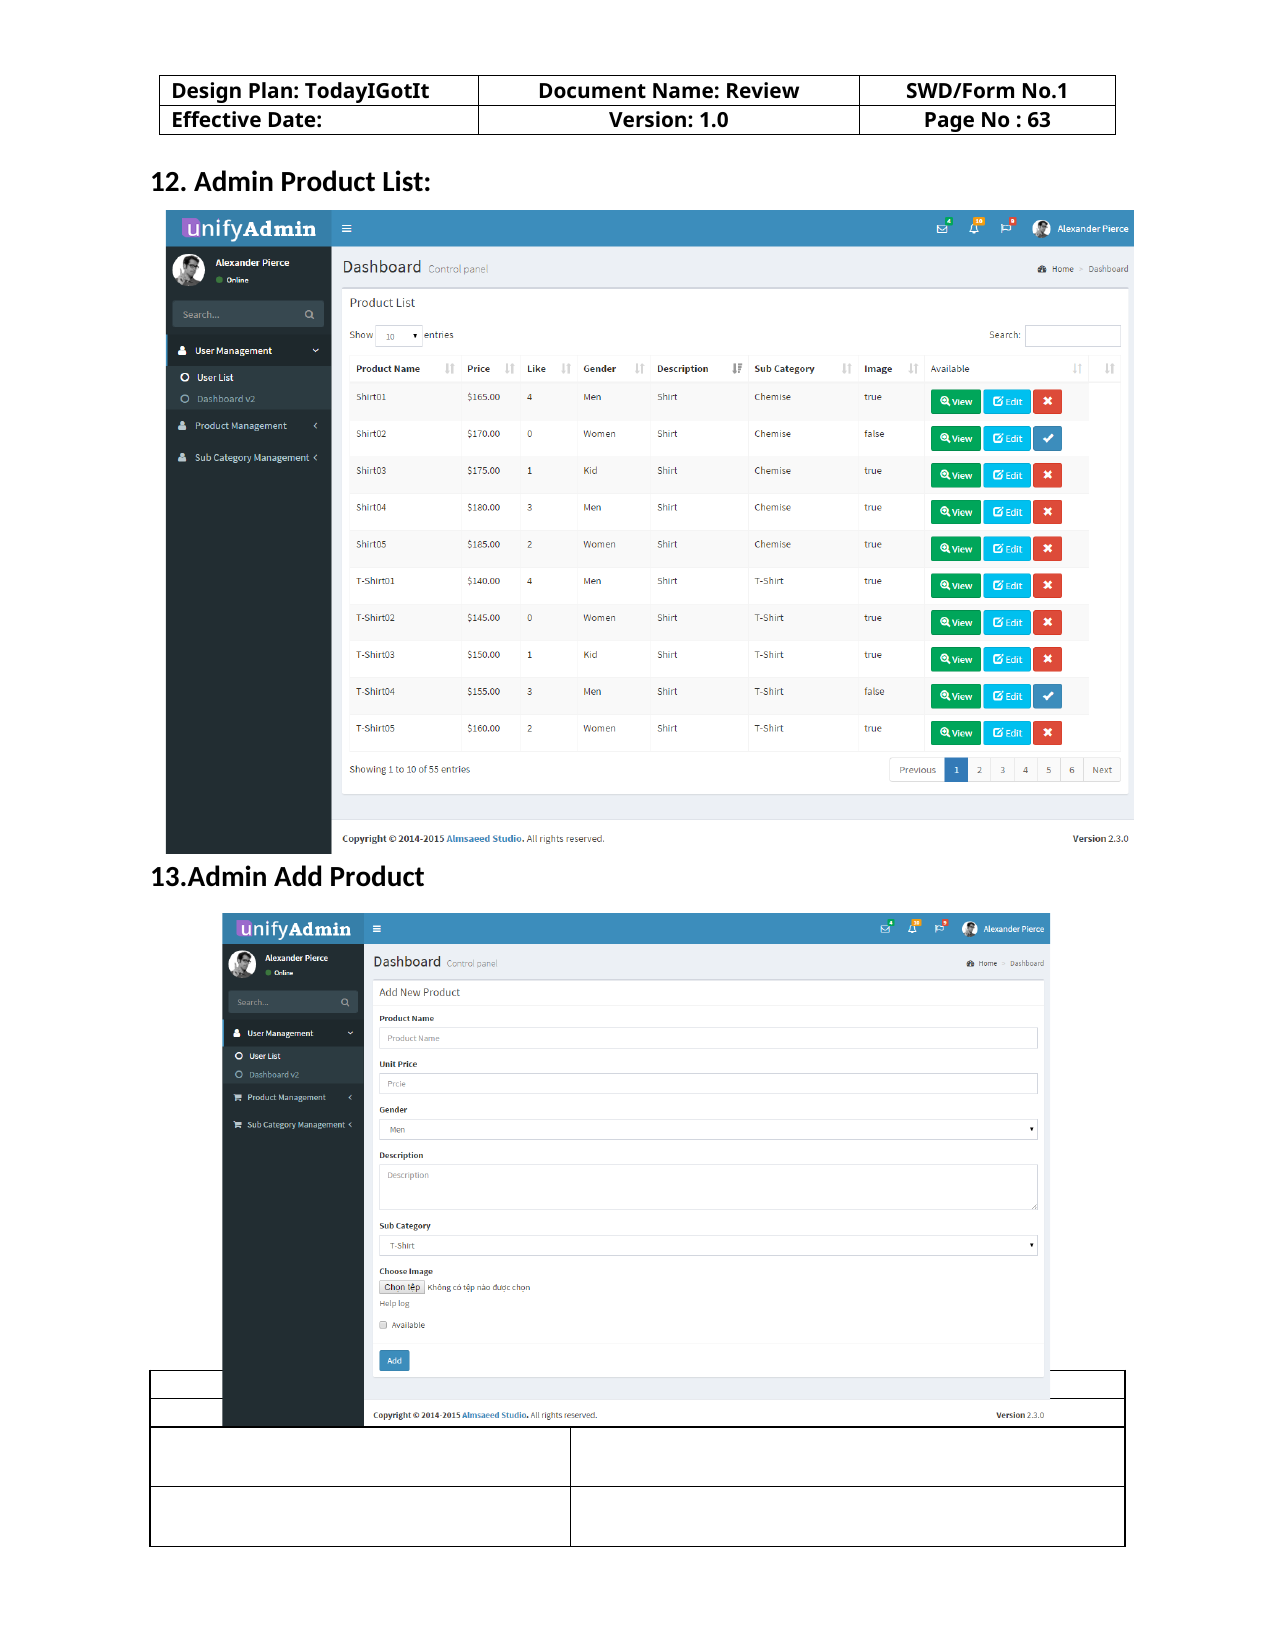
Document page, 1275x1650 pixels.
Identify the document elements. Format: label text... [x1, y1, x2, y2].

list Admin Product List: [150, 163, 1125, 199]
picture [165, 210, 1134, 853]
picture [222, 913, 1050, 1426]
